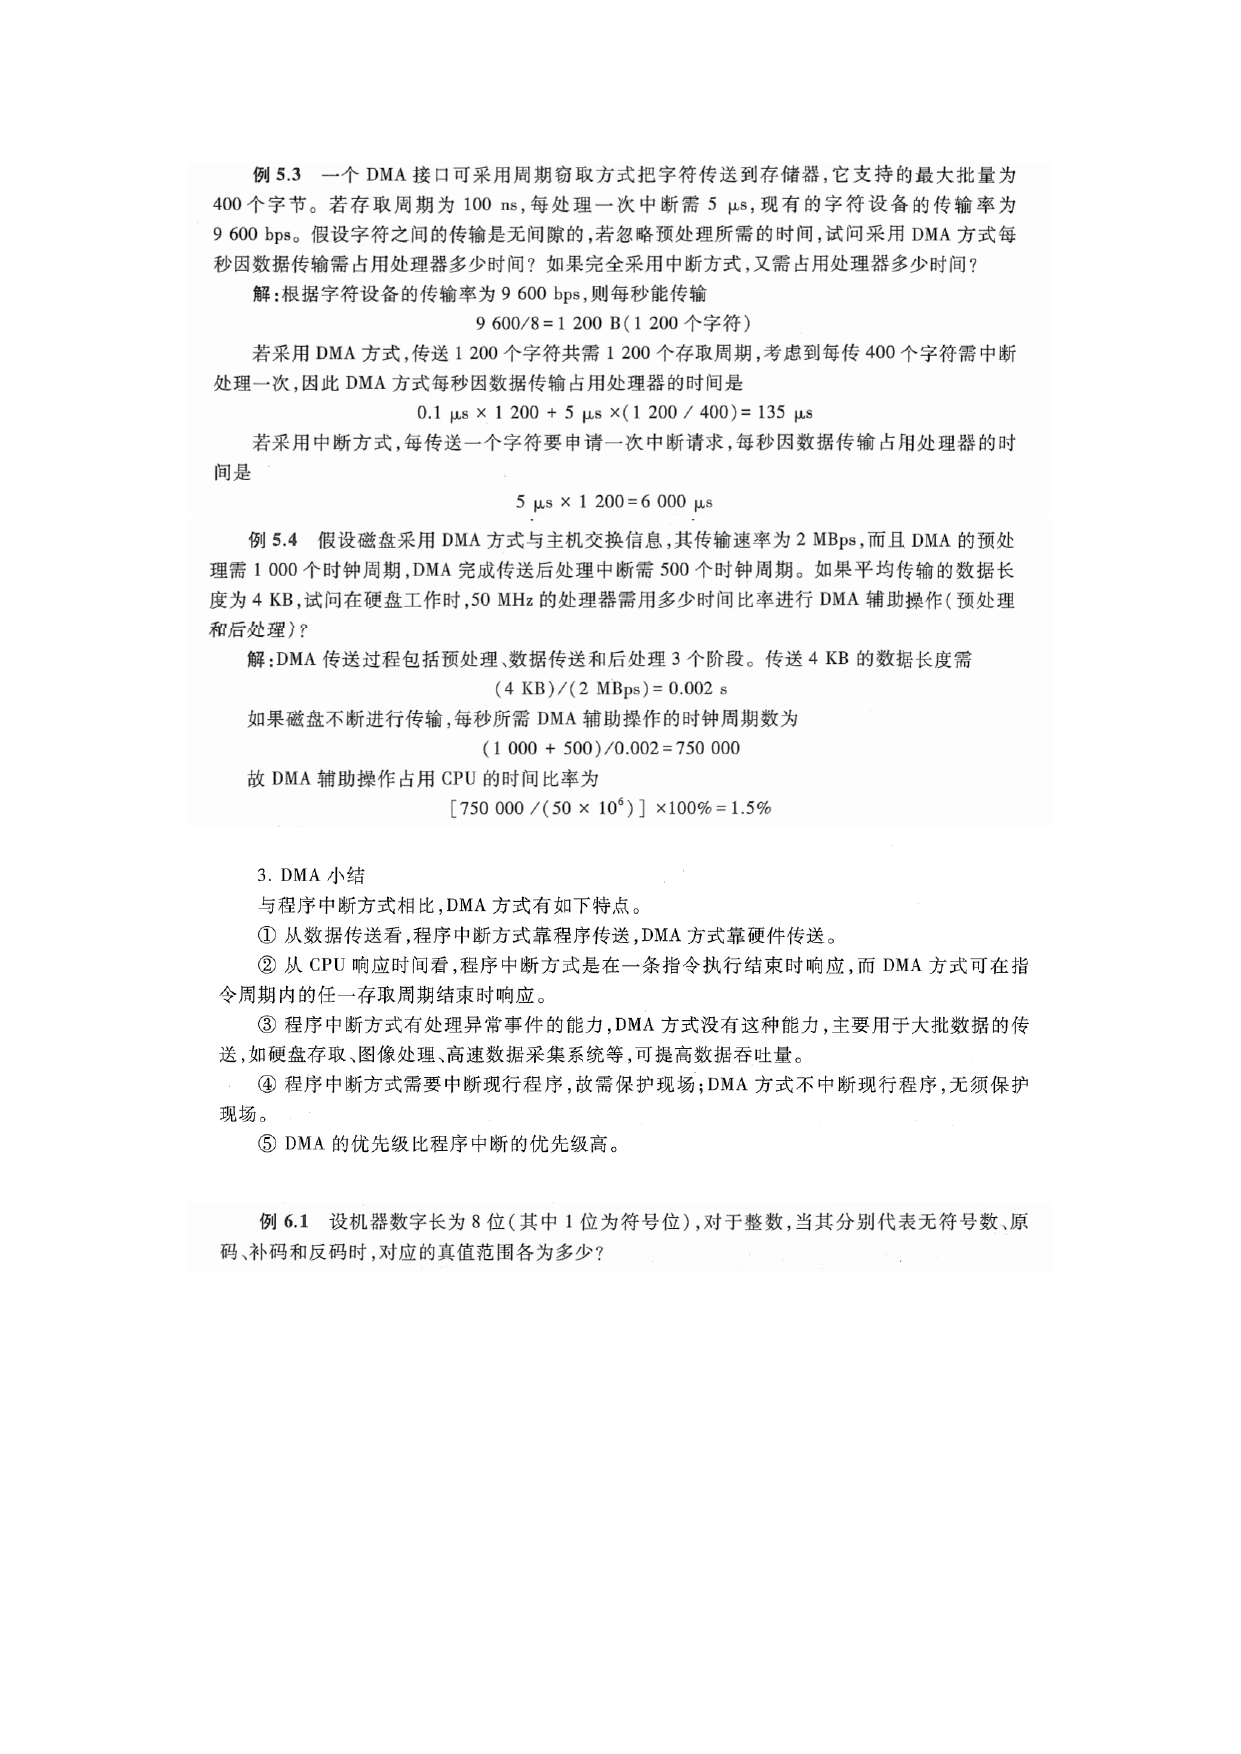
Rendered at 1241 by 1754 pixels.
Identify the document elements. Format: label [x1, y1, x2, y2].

picture [187, 162, 1052, 516]
picture [187, 519, 1053, 828]
picture [187, 844, 1052, 1177]
picture [187, 1202, 1053, 1272]
